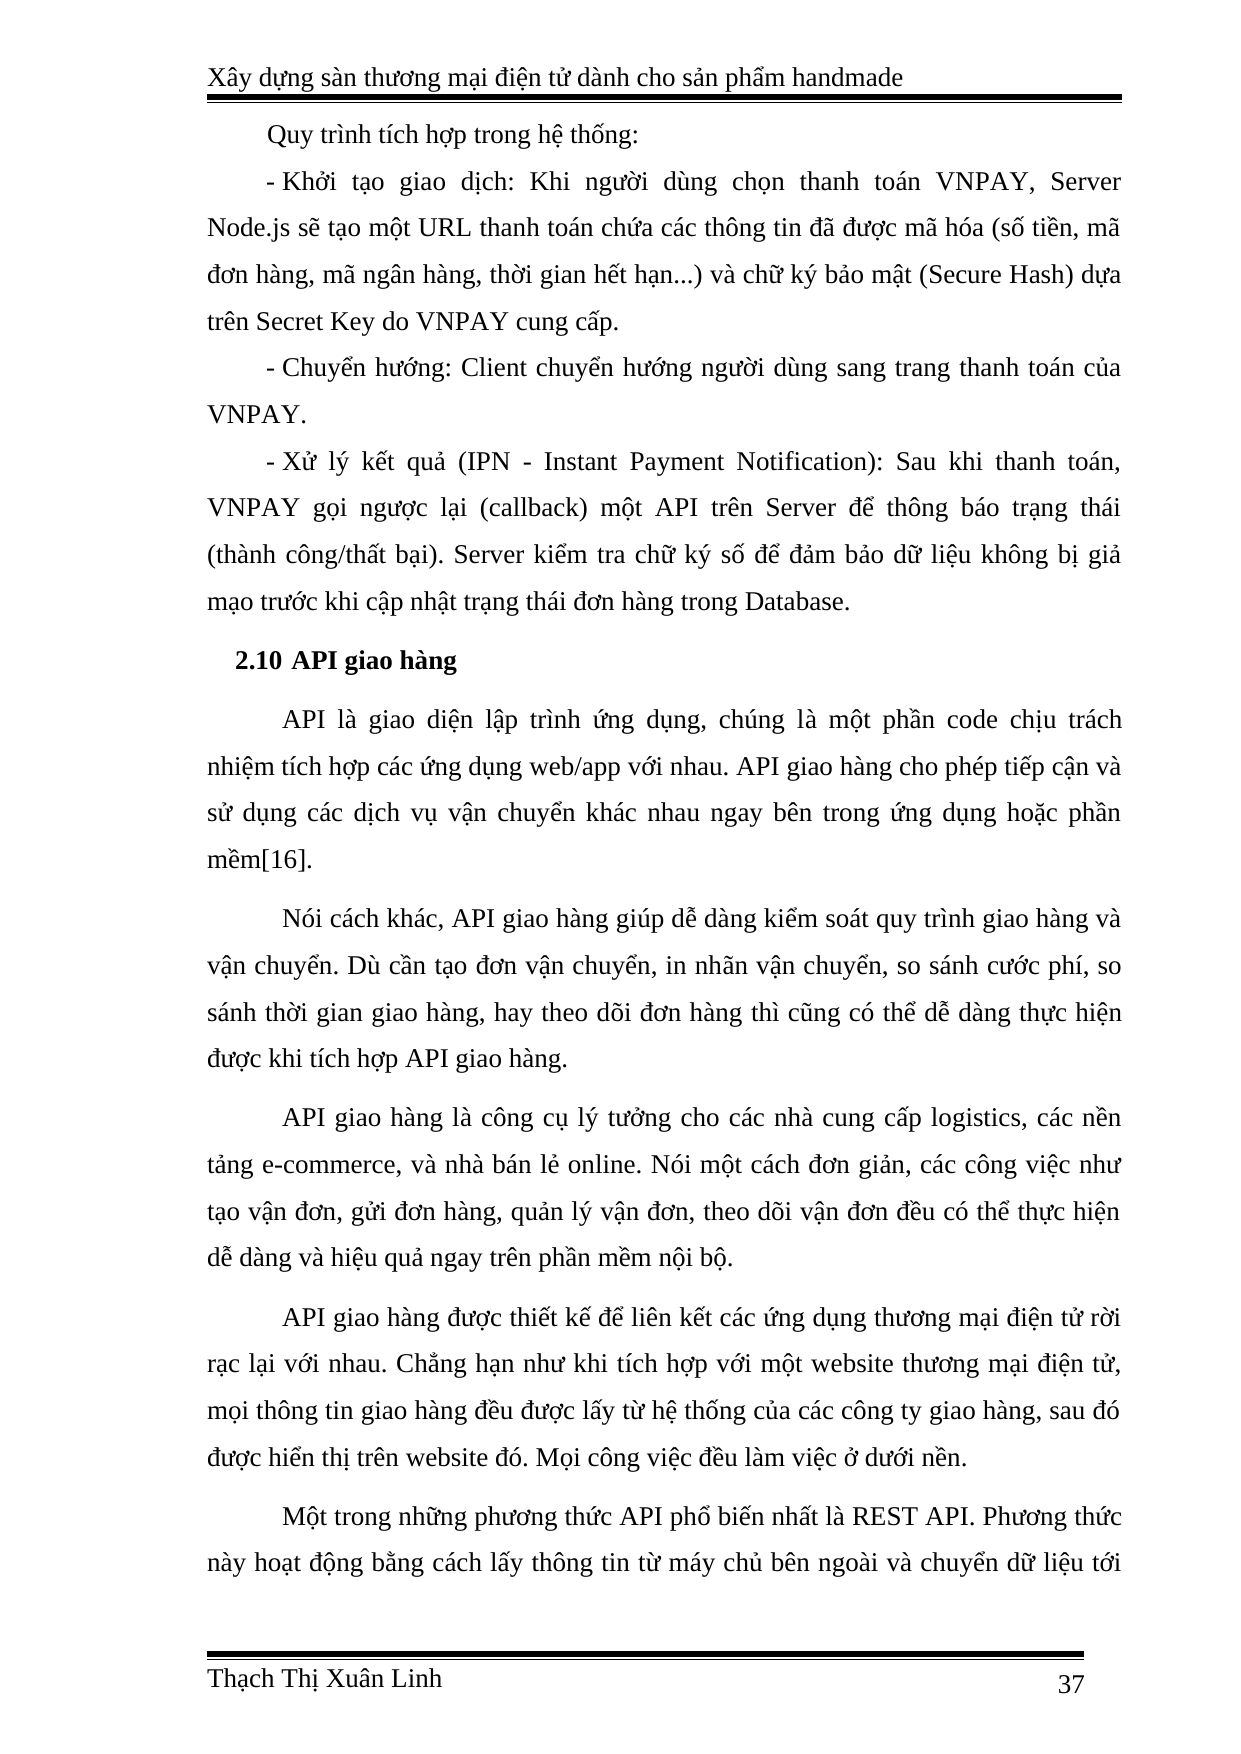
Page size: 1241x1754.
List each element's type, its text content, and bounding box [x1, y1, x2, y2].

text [207, 1500, 1122, 1578]
text API là giao diện lập trình ứng dụng, chúng là một phần code chịu trách nhiệm tích hợp các ứng dụng web/app với nhau. API giao hàng cho phép tiếp cận và sử dụng các dịch vụ vận chuyển khác nhau ngay bên trong ứng dụng hoặc phần mềm[16]. [207, 703, 1122, 874]
list Khởi tạo giao dịch: Khi người dùng chọn thanh toán VNPAY, Server Node.js sẽ tạo một URL thanh toán chứa các thông tin đã được mã hóa (số tiền, mã đơn hàng, mã ngân hàng, thời gian hết hạn...) và chữ ký bảo mật (Secure Hash) dựa trên Secret Key do VNPAY cung cấp. [207, 165, 1122, 336]
text API giao hàng là công cụ lý tưởng cho các nhà cung cấp logistics, các nền tảng e-commerce, và nhà bán lẻ online. Nói một cách đơn giản, các công việc như tạo vận đơn, gửi đơn hàng, quản lý vận đơn, theo dõi vận đơn đều có thể thực hiện dễ dàng và hiệu quả ngay trên phần mềm nội bộ. [207, 1101, 1122, 1273]
text API giao hàng được thiết kế để liên kết các ứng dụng thương mại điện tử rời rạc lại với nhau. Chẳng hạn như khi tích hợp với một website thương mại điện tử, mọi thông tin giao hàng đều được lấy từ hệ thống của các công ty giao hàng, sau đó được hiển thị trên website đó. Mọi công việc đều làm việc ở dưới nền. [207, 1301, 1122, 1472]
text Nói cách khác, API giao hàng giúp dễ dàng kiểm soát quy trình giao hàng và vận chuyển. Dù cần tạo đơn vận chuyển, in nhãn vận chuyển, so sánh cước phí, so sánh thời gian giao hàng, hay theo dõi đơn hàng thì cũng có thể dễ dàng thực hiện được khi tích hợp API giao hàng. [207, 902, 1122, 1073]
list Xử lý kết quả (IPN - Instant Payment Notification): Sau khi thanh toán, VNPAY gọi ngược lại (callback) một API trên Server để thông báo trạng thái (thành công/thất bại). Server kiểm tra chữ ký số để đảm bảo dữ liệu không bị giả mạo trước khi cập nhật trạng thái đơn hàng trong Database. [207, 445, 1122, 616]
subtitle API giao hàng [235, 644, 1122, 675]
text Quy trình tích hợp trong hệ thống: [207, 118, 1122, 149]
list Chuyển hướng: Client chuyển hướng người dùng sang trang thanh toán của VNPAY. [207, 351, 1122, 429]
